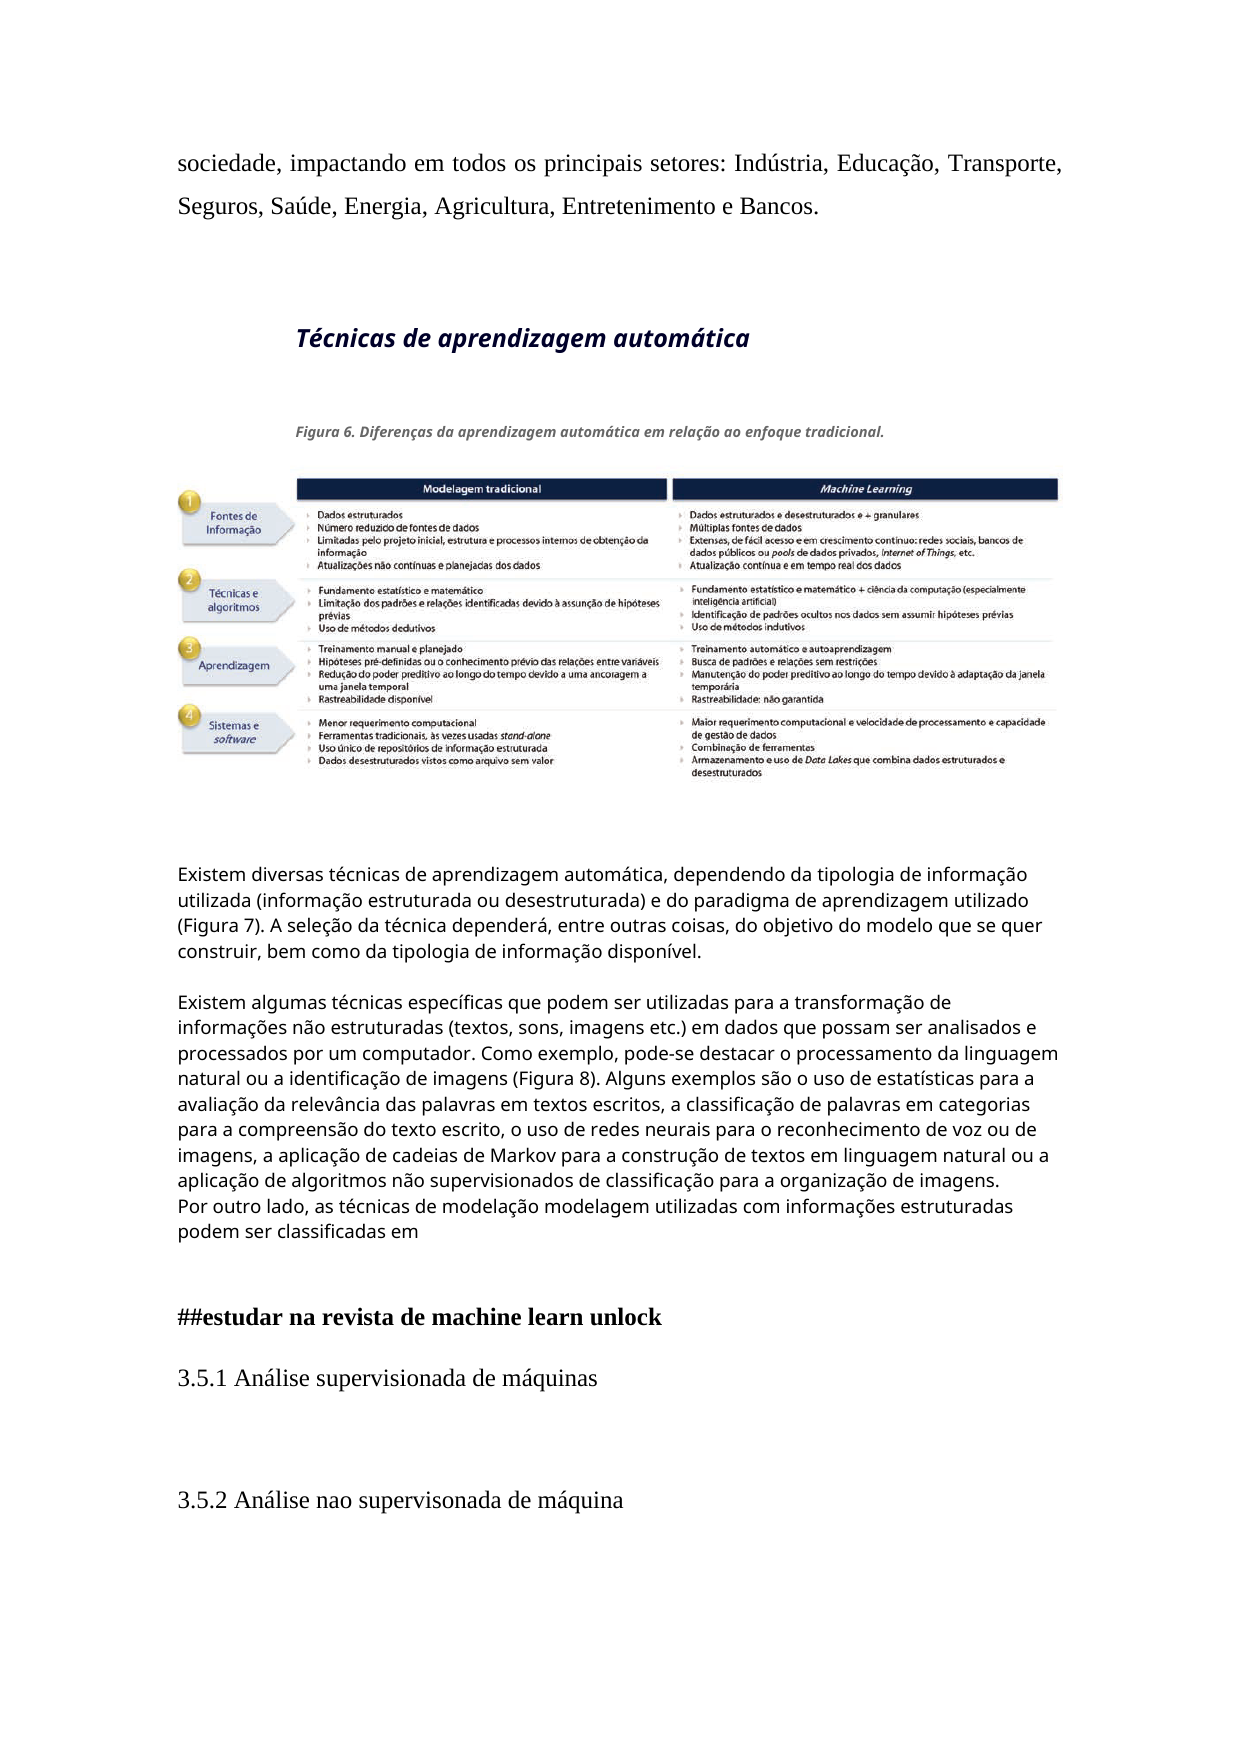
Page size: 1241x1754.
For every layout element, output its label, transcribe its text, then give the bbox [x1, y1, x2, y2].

subtitle 3.5.1 Análise supervisionada de máquinas [177, 1363, 1063, 1392]
text Por outro lado, as técnicas de modelação modelagem utilizadas com informações estruturadas podem ser classificadas em [177, 1193, 1063, 1244]
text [177, 176, 1063, 219]
text Existem algumas técnicas específicas que podem ser utilizadas para a transformação de informações não estruturadas (textos, sons, imagens etc.) em dados que possam ser analisados e processados por um computador. Como exemplo, pode-se destacar o processamento da linguagem natural ou a identificação de imagens (Figura 8). Alguns exemplos são o uso de estatísticas para a avaliação da relevância das palavras em textos escritos, a classificação de palavras em categorias para a compreensão do texto escrito, o uso de redes neurais para o reconhecimento de voz ou de imagens, a aplicação de cadeias de Markov para a construção de textos em linguagem natural ou a aplicação de algoritmos não supervisionados de classificação para a organização de imagens. [177, 989, 1063, 1193]
text Técnicas de aprendizagem automática [177, 320, 1063, 354]
text Figura 6. Diferenças da aprendizagem automática em relação ao enfoque tradicional. [177, 422, 1063, 442]
subtitle 3.5.2 Análise nao supervisonada de máquina [177, 1485, 1063, 1513]
text Existem diversas técnicas de aprendizagem automática, dependendo da tipologia de informação utilizada (informação estruturada ou desestruturada) e do paradigma de aprendizagem utilizado (Figura 7). A seleção da técnica dependerá, entre outras coisas, do objetivo do modelo que se quer construir, bem como da tipologia de informação disponível. [177, 861, 1063, 963]
text ##estudar na revista de machine learn unlock [177, 1302, 1063, 1330]
